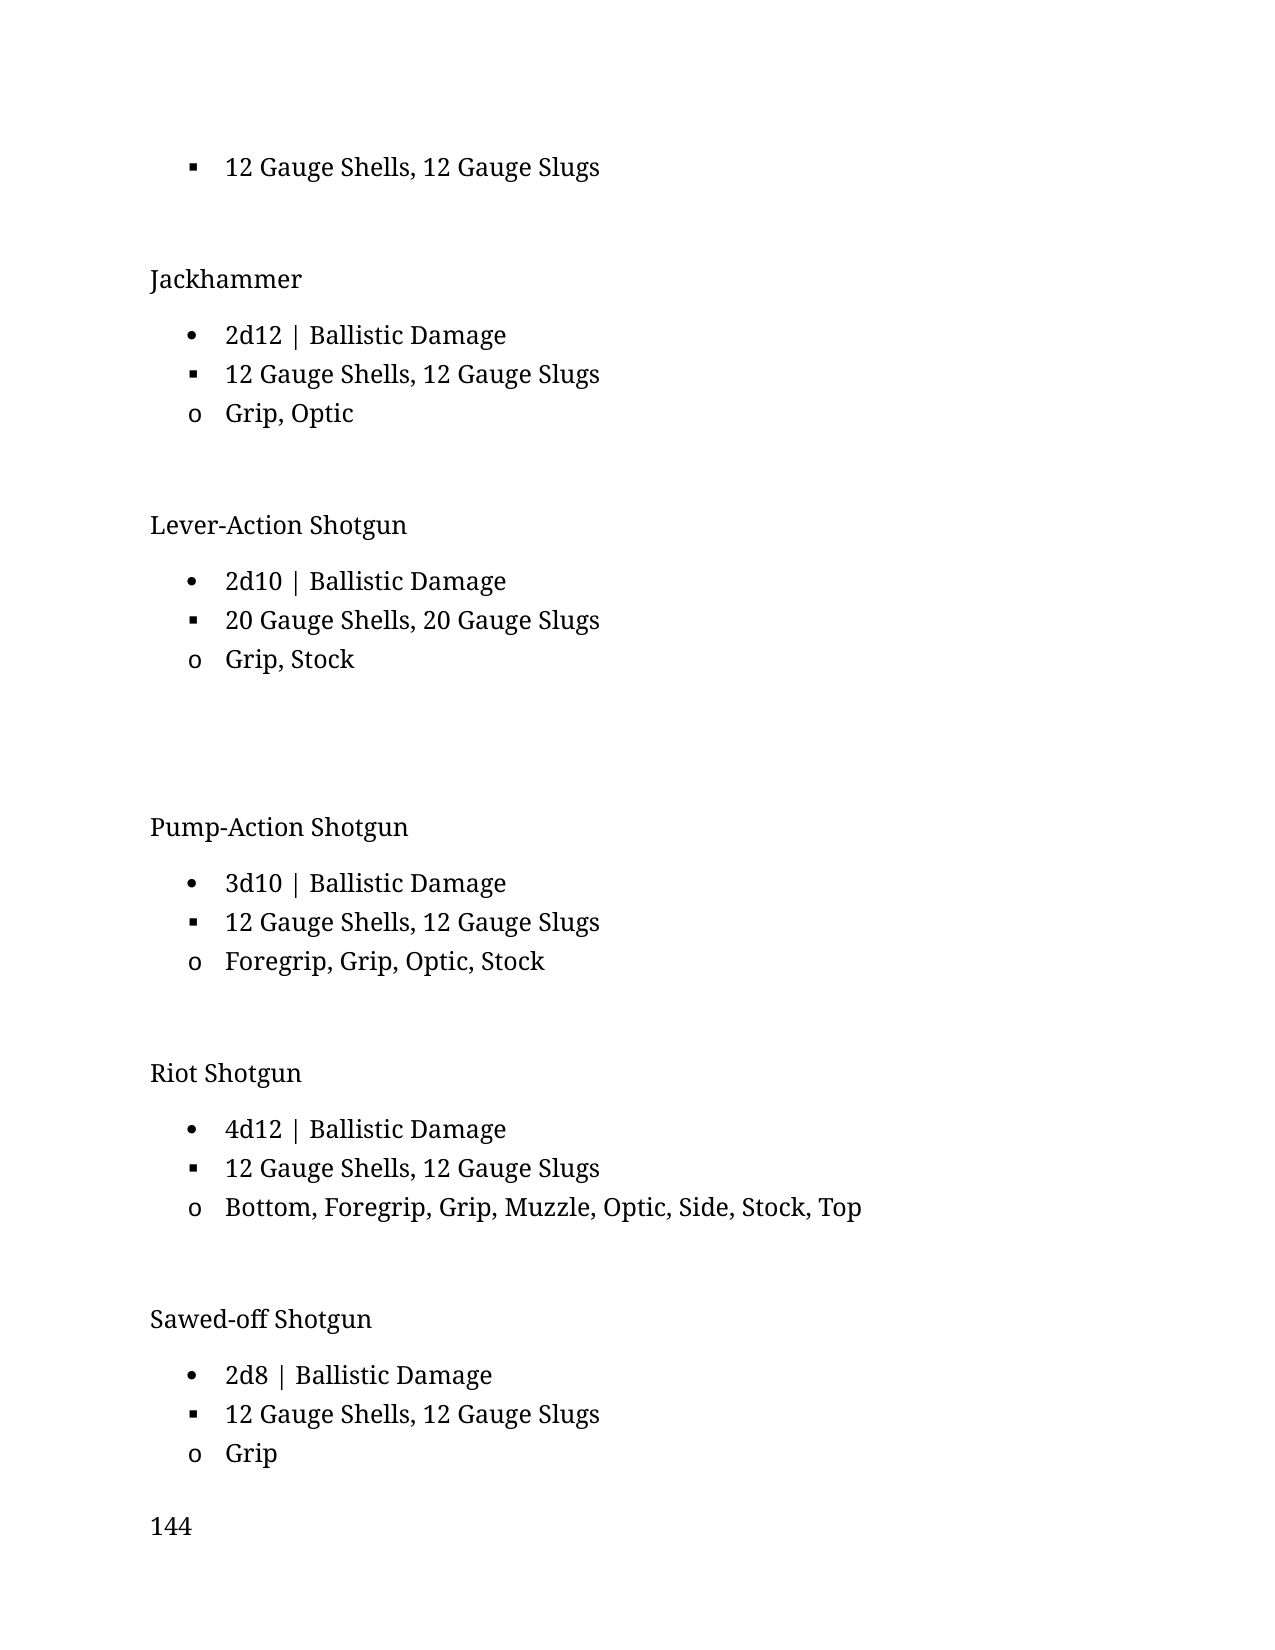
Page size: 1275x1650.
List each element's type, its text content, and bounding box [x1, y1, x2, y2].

list 12 Gauge Shells, 12 Gauge Slugs [187, 904, 1125, 939]
list 12 Gauge Shells, 12 Gauge Slugs [187, 150, 1125, 184]
list 12 Gauge Shells, 12 Gauge Slugs [187, 357, 1125, 391]
list Bottom, Foregrip, Grip, Muzzle, Optic, Side, Stock, Top [187, 1190, 1125, 1224]
list 2d10 | Ballistic Damage [187, 563, 1125, 598]
list Grip [187, 1436, 1125, 1470]
text Pump-Action Shotgun [150, 809, 1125, 844]
list 2d12 | Ballistic Damage [187, 317, 1125, 352]
list Grip, Stock [187, 642, 1125, 676]
text Lever-Action Shotgun [150, 508, 1125, 542]
list 2d8 | Ballistic Damage [187, 1357, 1125, 1392]
list 20 Gauge Shells, 20 Gauge Slugs [187, 603, 1125, 637]
text Riot Shotgun [150, 1056, 1125, 1090]
text Sawed-off Shotgun [150, 1302, 1125, 1336]
list 12 Gauge Shells, 12 Gauge Slugs [187, 1397, 1125, 1431]
list 12 Gauge Shells, 12 Gauge Slugs [187, 1151, 1125, 1185]
text Jackhammer [150, 262, 1125, 296]
list Foregrip, Grip, Optic, Stock [187, 944, 1125, 978]
list Grip, Optic [187, 396, 1125, 430]
list 3d10 | Ballistic Damage [187, 865, 1125, 899]
list 4d12 | Ballistic Damage [187, 1111, 1125, 1146]
